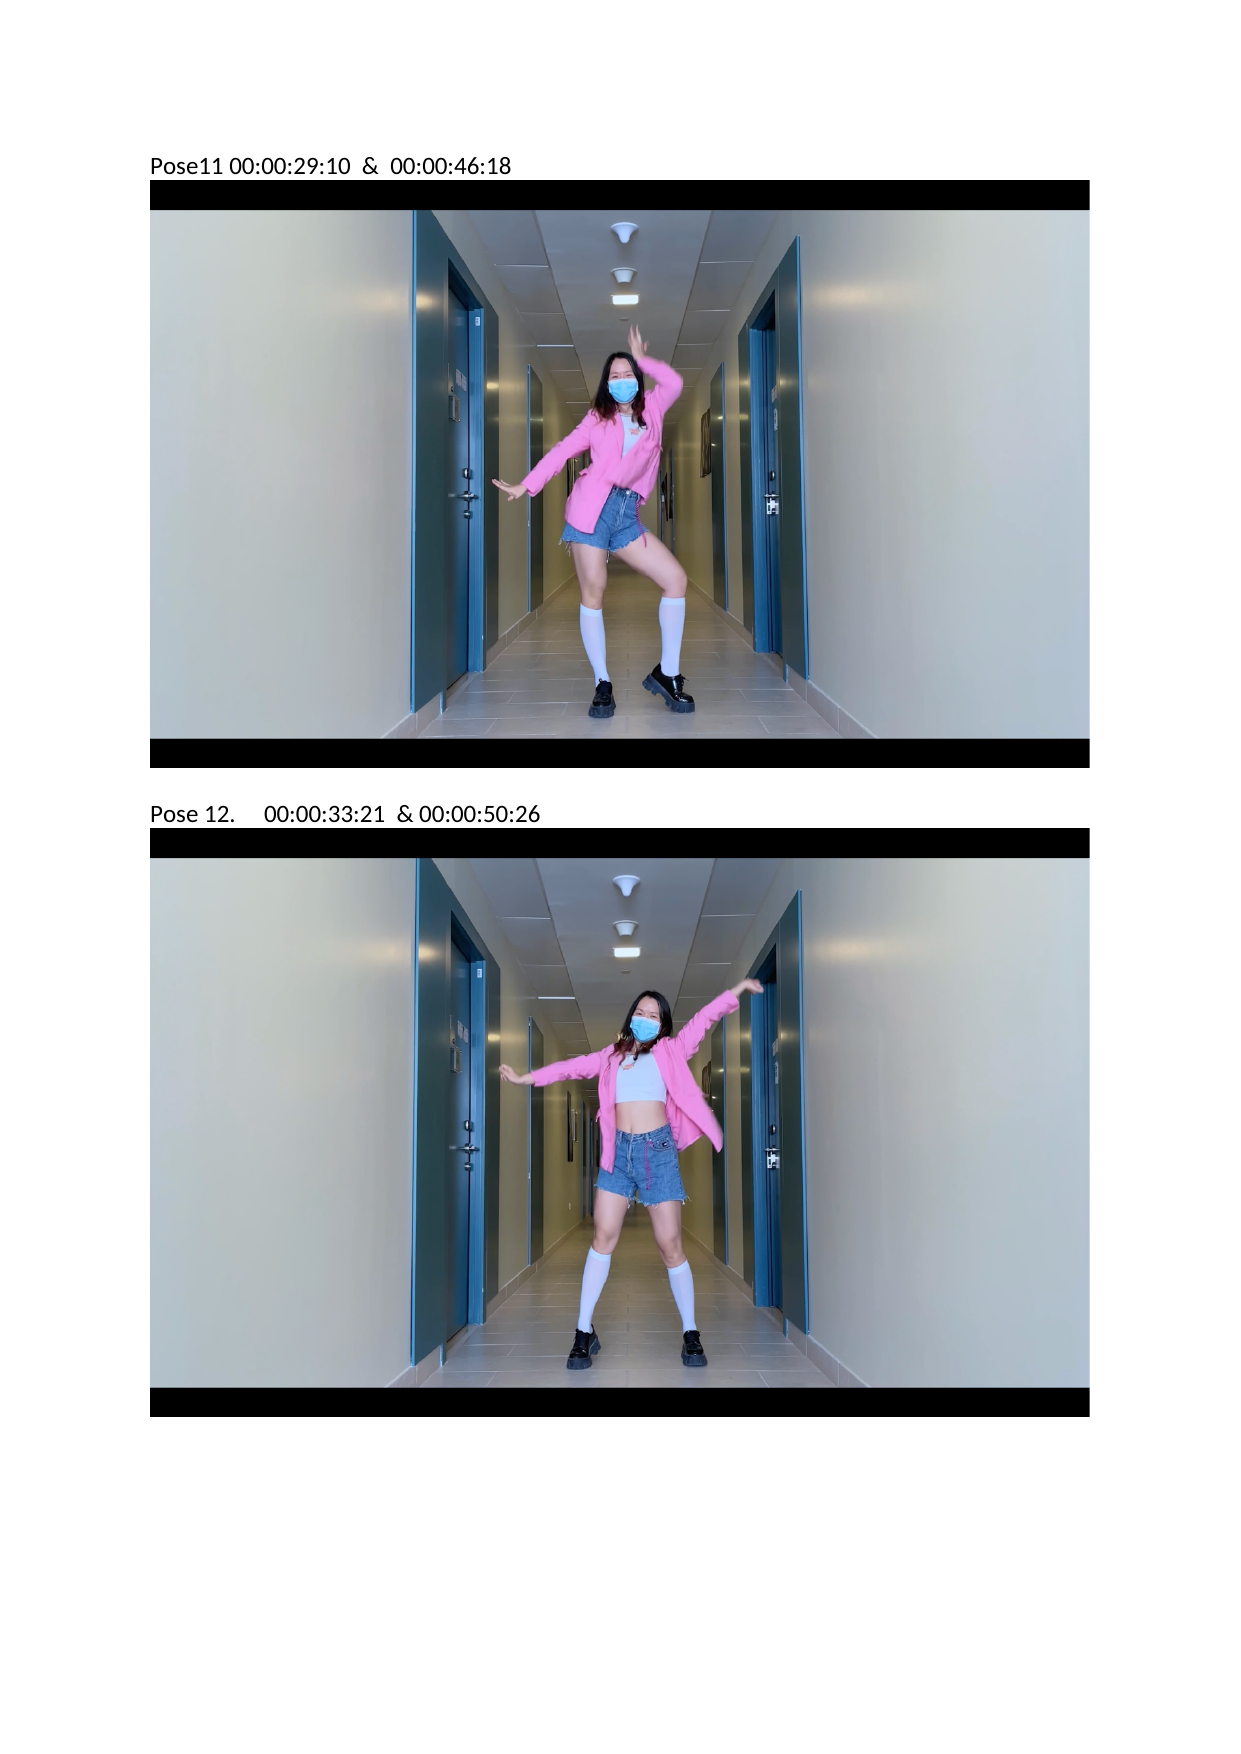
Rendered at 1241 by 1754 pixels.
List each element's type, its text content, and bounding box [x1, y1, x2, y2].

text Pose11 00:00:29:10 & 00:00:46:18 [150, 150, 1090, 180]
picture [150, 828, 1090, 1417]
text Pose 12. 00:00:33:21 & 00:00:50:26 [150, 798, 1090, 828]
picture [150, 180, 1090, 768]
